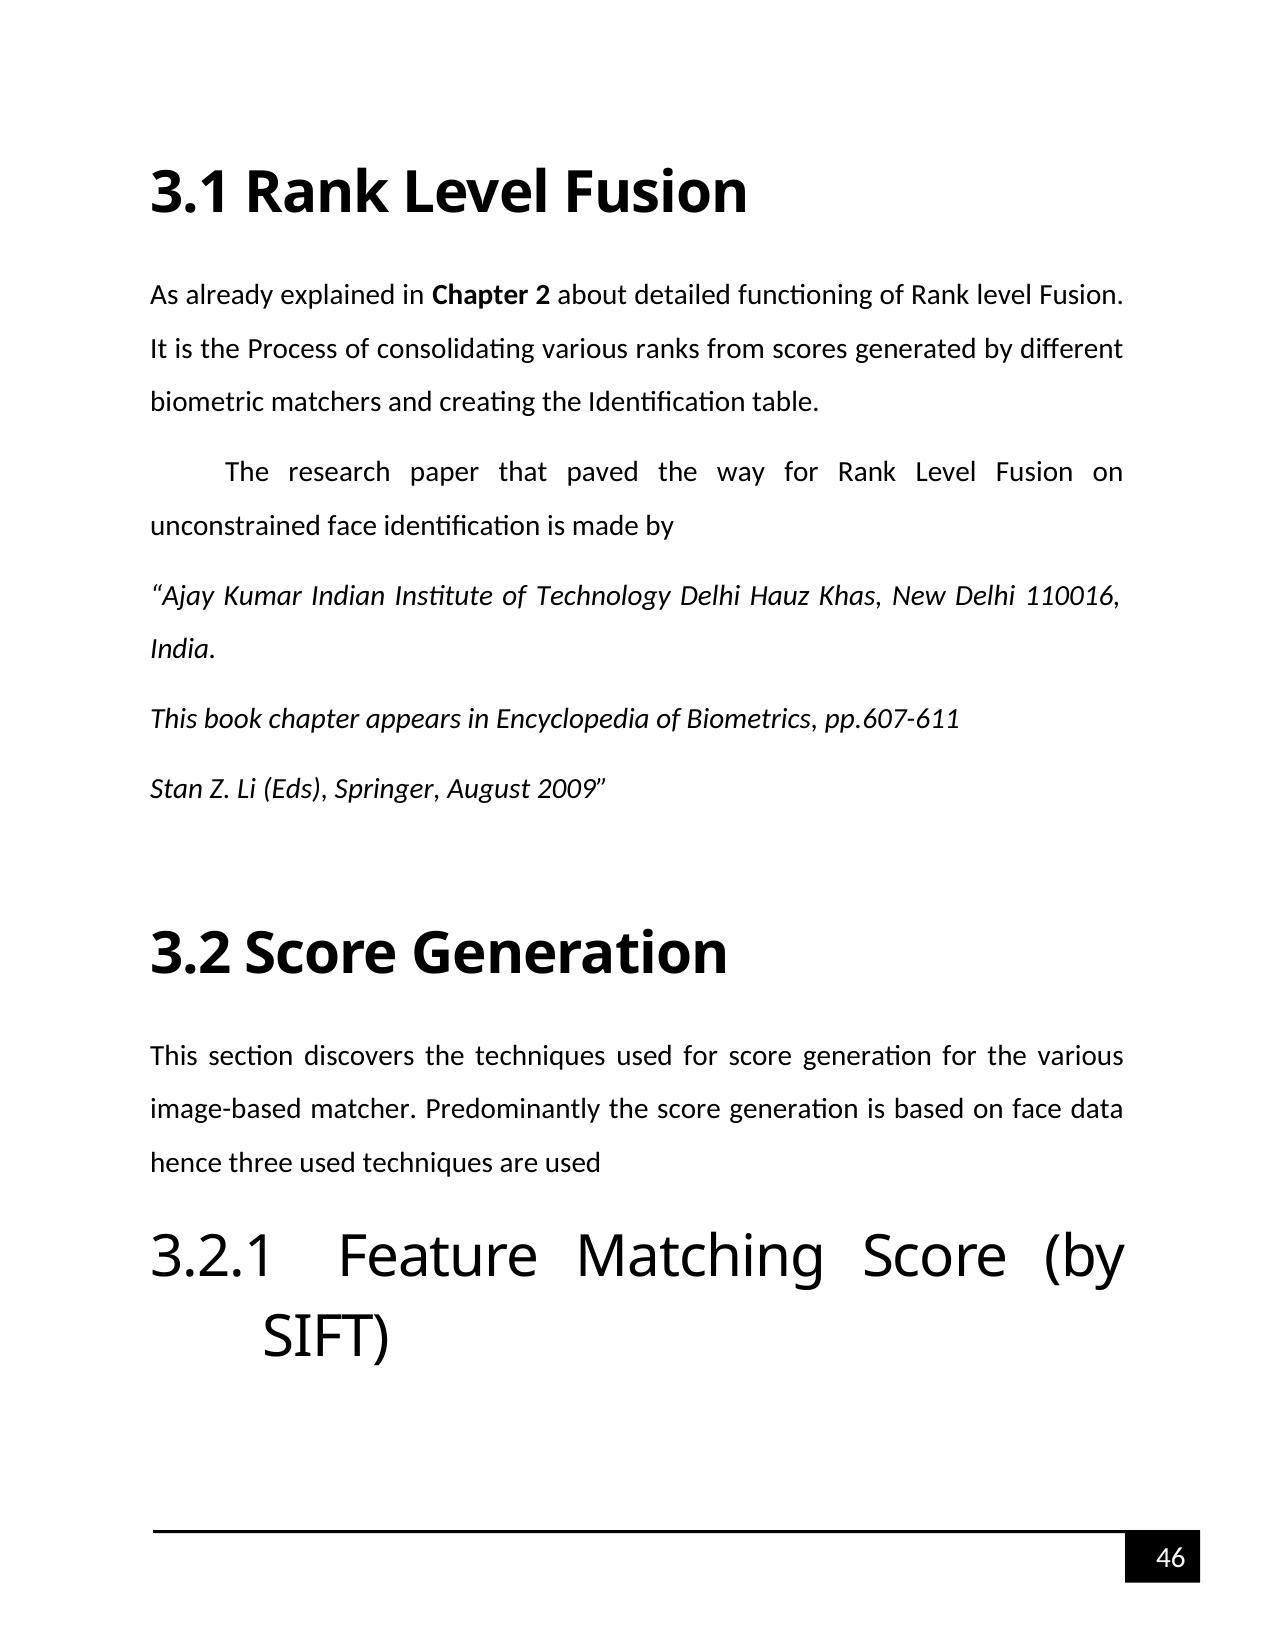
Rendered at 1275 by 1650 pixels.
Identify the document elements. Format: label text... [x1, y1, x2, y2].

text As already explained in Chapter 2 about detailed functioning of Rank level Fusion. It is the Process of consolidating various ranks from scores generated by different biometric matchers and creating the Identification table. [150, 276, 1125, 419]
text This book chapter appears in Encyclopedia of Biometrics, pp.607-611 [150, 700, 1125, 736]
title Feature Matching Score (by SIFT) [150, 1214, 1125, 1373]
title 3.2 Score Generation [150, 911, 1125, 990]
title 3.1 Rank Level Fusion [150, 150, 1125, 229]
text This section discovers the techniques used for score generation for the various image-based matcher. Predominantly the score generation is based on face data hence three used techniques are used [150, 1037, 1125, 1179]
text “Ajay Kumar Indian Institute of Technology Delhi Hauz Khas, New Delhi 110016, India. [150, 577, 1125, 666]
text The research paper that paved the way for Rank Level Fusion on unconstrained face identification is made by [150, 453, 1125, 542]
text Stan Z. Li (Eds), Springer, August 2009” [150, 771, 1125, 806]
